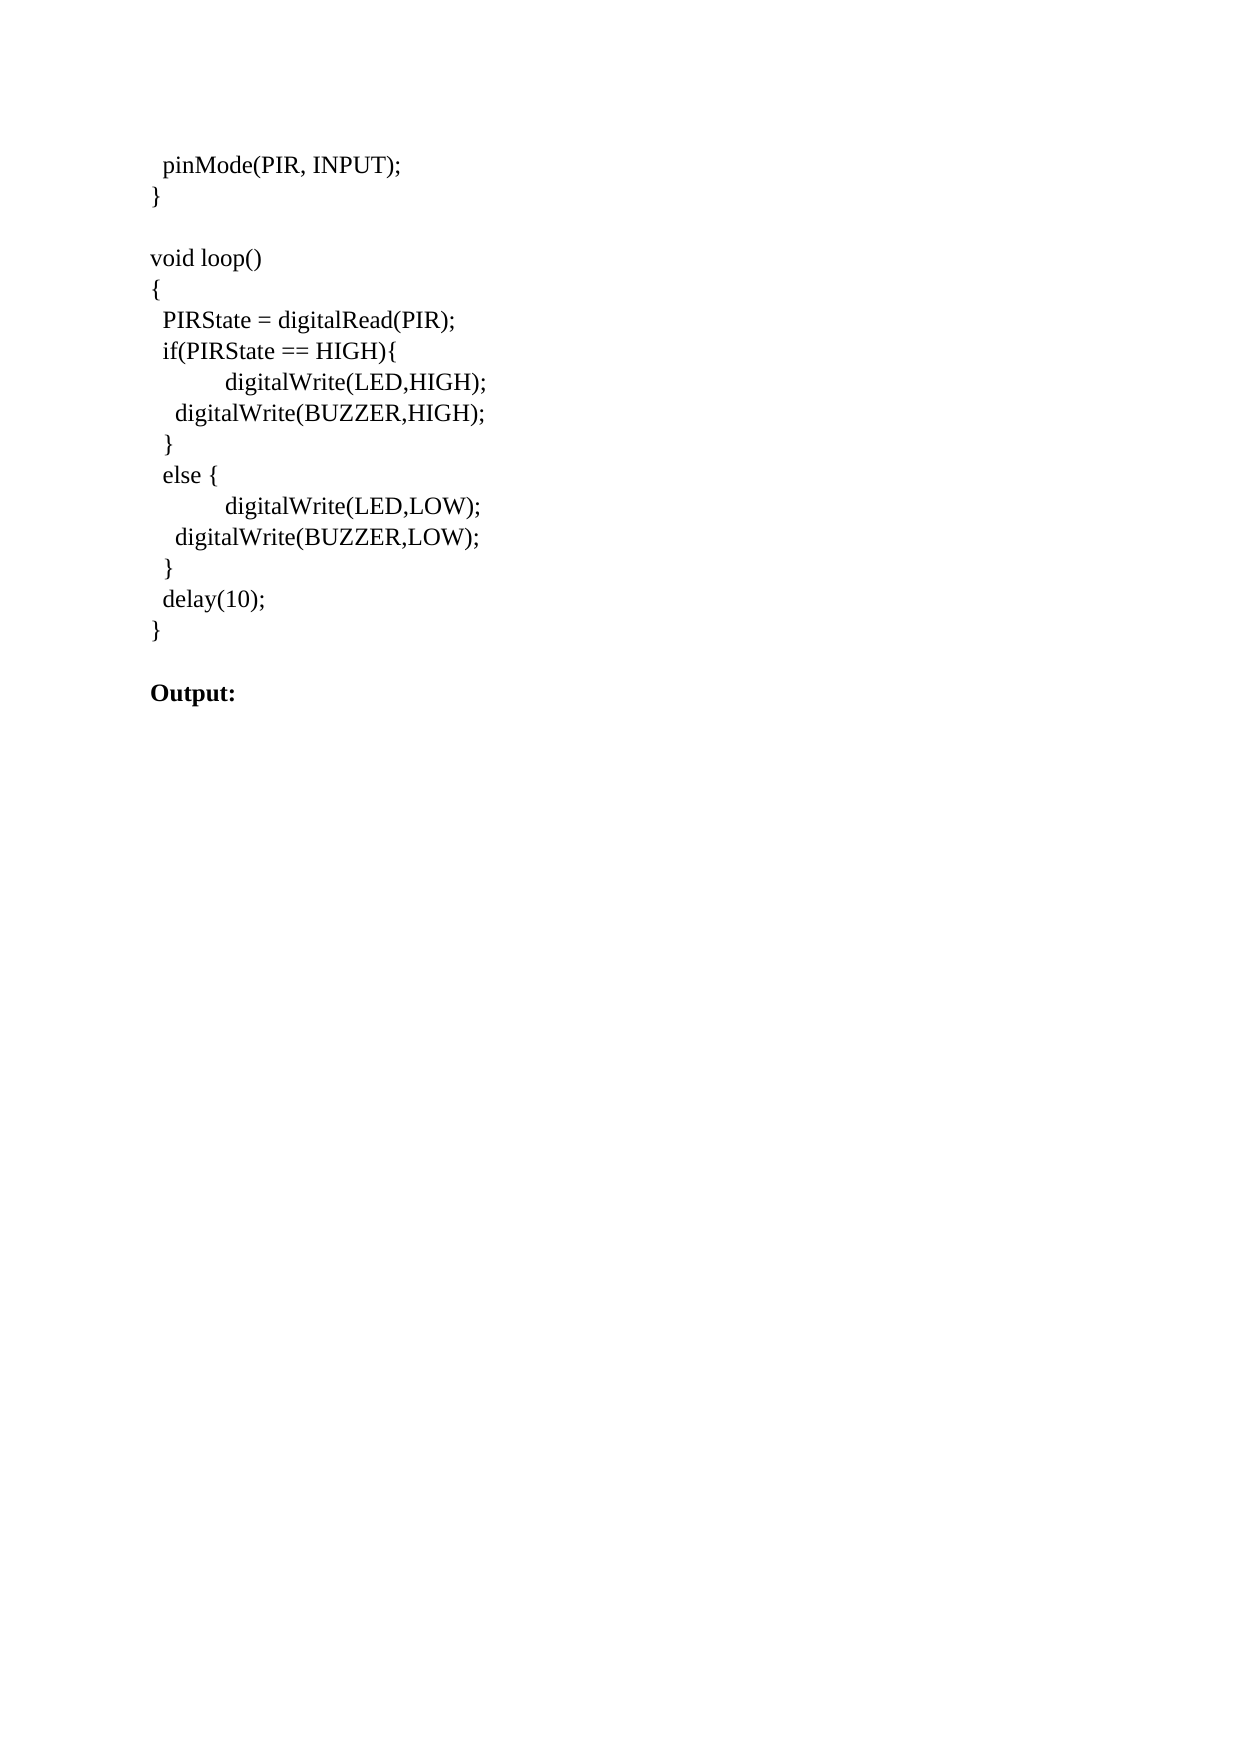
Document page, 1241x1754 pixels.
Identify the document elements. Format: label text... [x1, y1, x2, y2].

text delay(10); [150, 584, 1090, 613]
text if(PIRState == HIGH){ [150, 336, 1090, 365]
text digitalWrite(LED,HIGH); [150, 367, 1090, 396]
text Output: [150, 678, 1090, 706]
text digitalWrite(BUZZER,HIGH); [150, 398, 1090, 427]
text } [150, 553, 1090, 582]
text digitalWrite(BUZZER,LOW); [150, 522, 1090, 551]
text } [150, 181, 1090, 210]
text void loop() [150, 243, 1090, 272]
text pinMode(PIR, INPUT); [150, 150, 1090, 179]
text { [150, 274, 1090, 303]
text } [150, 429, 1090, 458]
text } [150, 616, 1090, 644]
text PIRState = digitalRead(PIR); [150, 305, 1090, 334]
text else { [150, 460, 1090, 489]
text digitalWrite(LED,LOW); [150, 491, 1090, 520]
